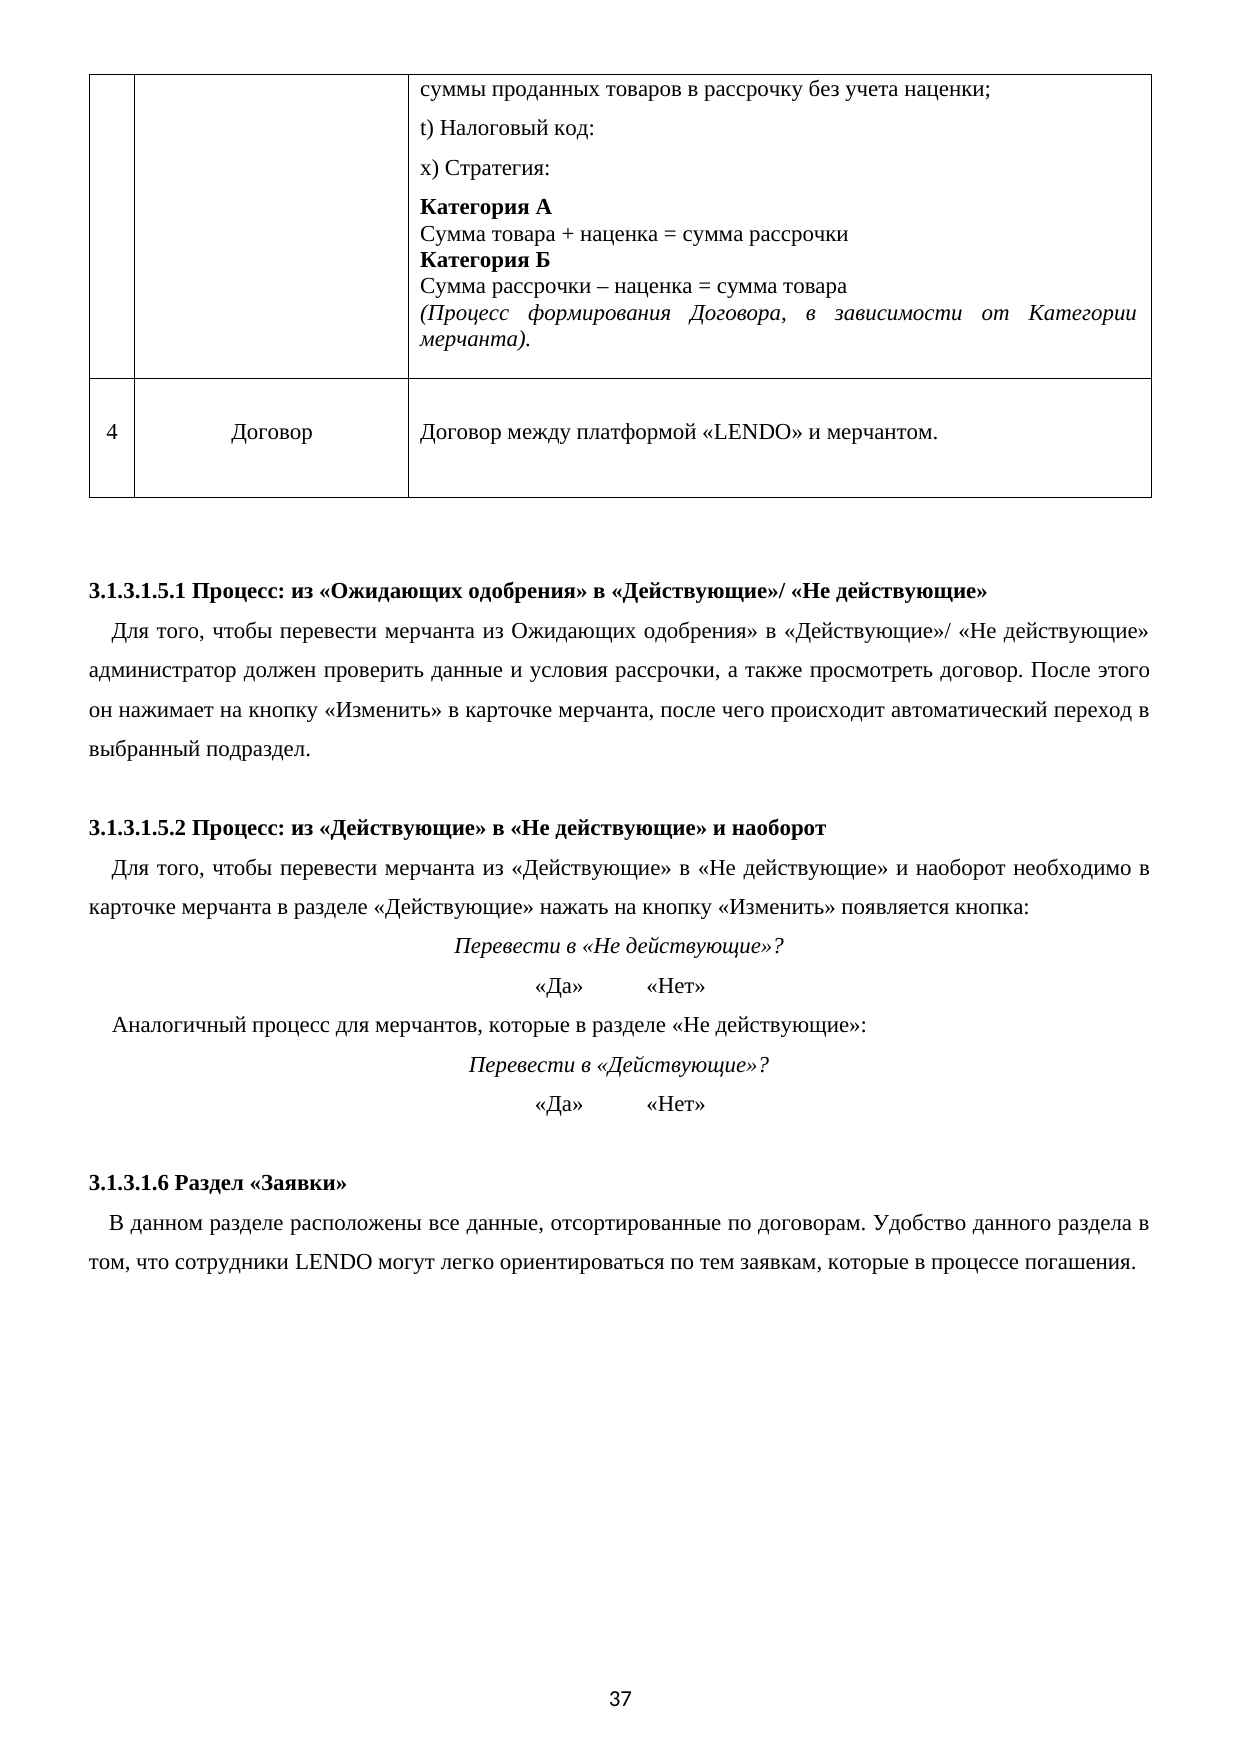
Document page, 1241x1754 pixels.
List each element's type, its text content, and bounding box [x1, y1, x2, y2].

text 3.1.3.1.5.2 Процесс: из «Действующие» в «Не действующие» и наоборот [89, 814, 1152, 841]
text 3.1.3.1.6 Раздел «Заявки» [89, 1169, 1152, 1196]
text «Да» «Нет» [89, 1091, 1152, 1117]
text Для того, чтобы перевести мерчанта из Ожидающих одобрения» в «Действующие»/ «Не действующие» администратор должен проверить данные и условия рассрочки, а также просмотреть договор. После этого он нажимает на кнопку «Изменить» в карточке мерчанта, после чего происходит автоматический переход в выбранный подраздел. [89, 617, 1152, 762]
text Аналогичный процесс для мерчантов, которые в разделе «Не действующие»: [89, 1012, 1152, 1038]
text Для того, чтобы перевести мерчанта из «Действующие» в «Не действующие» и наоборот необходимо в карточке мерчанта в разделе «Действующие» нажать на кнопку «Изменить» появляется кнопка: [89, 854, 1152, 919]
text В данном разделе расположены все данные, отсортированные по договорам. Удобство данного раздела в том, что сотрудники LENDO могут легко ориентироваться по тем заявкам, которые в процессе погашения. [89, 1209, 1152, 1275]
text 3.1.3.1.5.1 Процесс: из «Ожидающих одобрения» в «Действующие»/ «Не действующие» [89, 577, 1152, 604]
table_cell Договор между платформой «LENDO» и мерчантом. [409, 379, 1151, 497]
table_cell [409, 75, 1151, 378]
text Перевести в «Не действующие»? [89, 933, 1152, 959]
text Перевести в «Действующие»? [89, 1051, 1152, 1077]
table_cell Договор [135, 379, 408, 497]
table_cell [135, 75, 408, 378]
text «Да» «Нет» [89, 972, 1152, 998]
table_cell 3 [90, 75, 134, 378]
table_cell 4 [90, 379, 134, 497]
